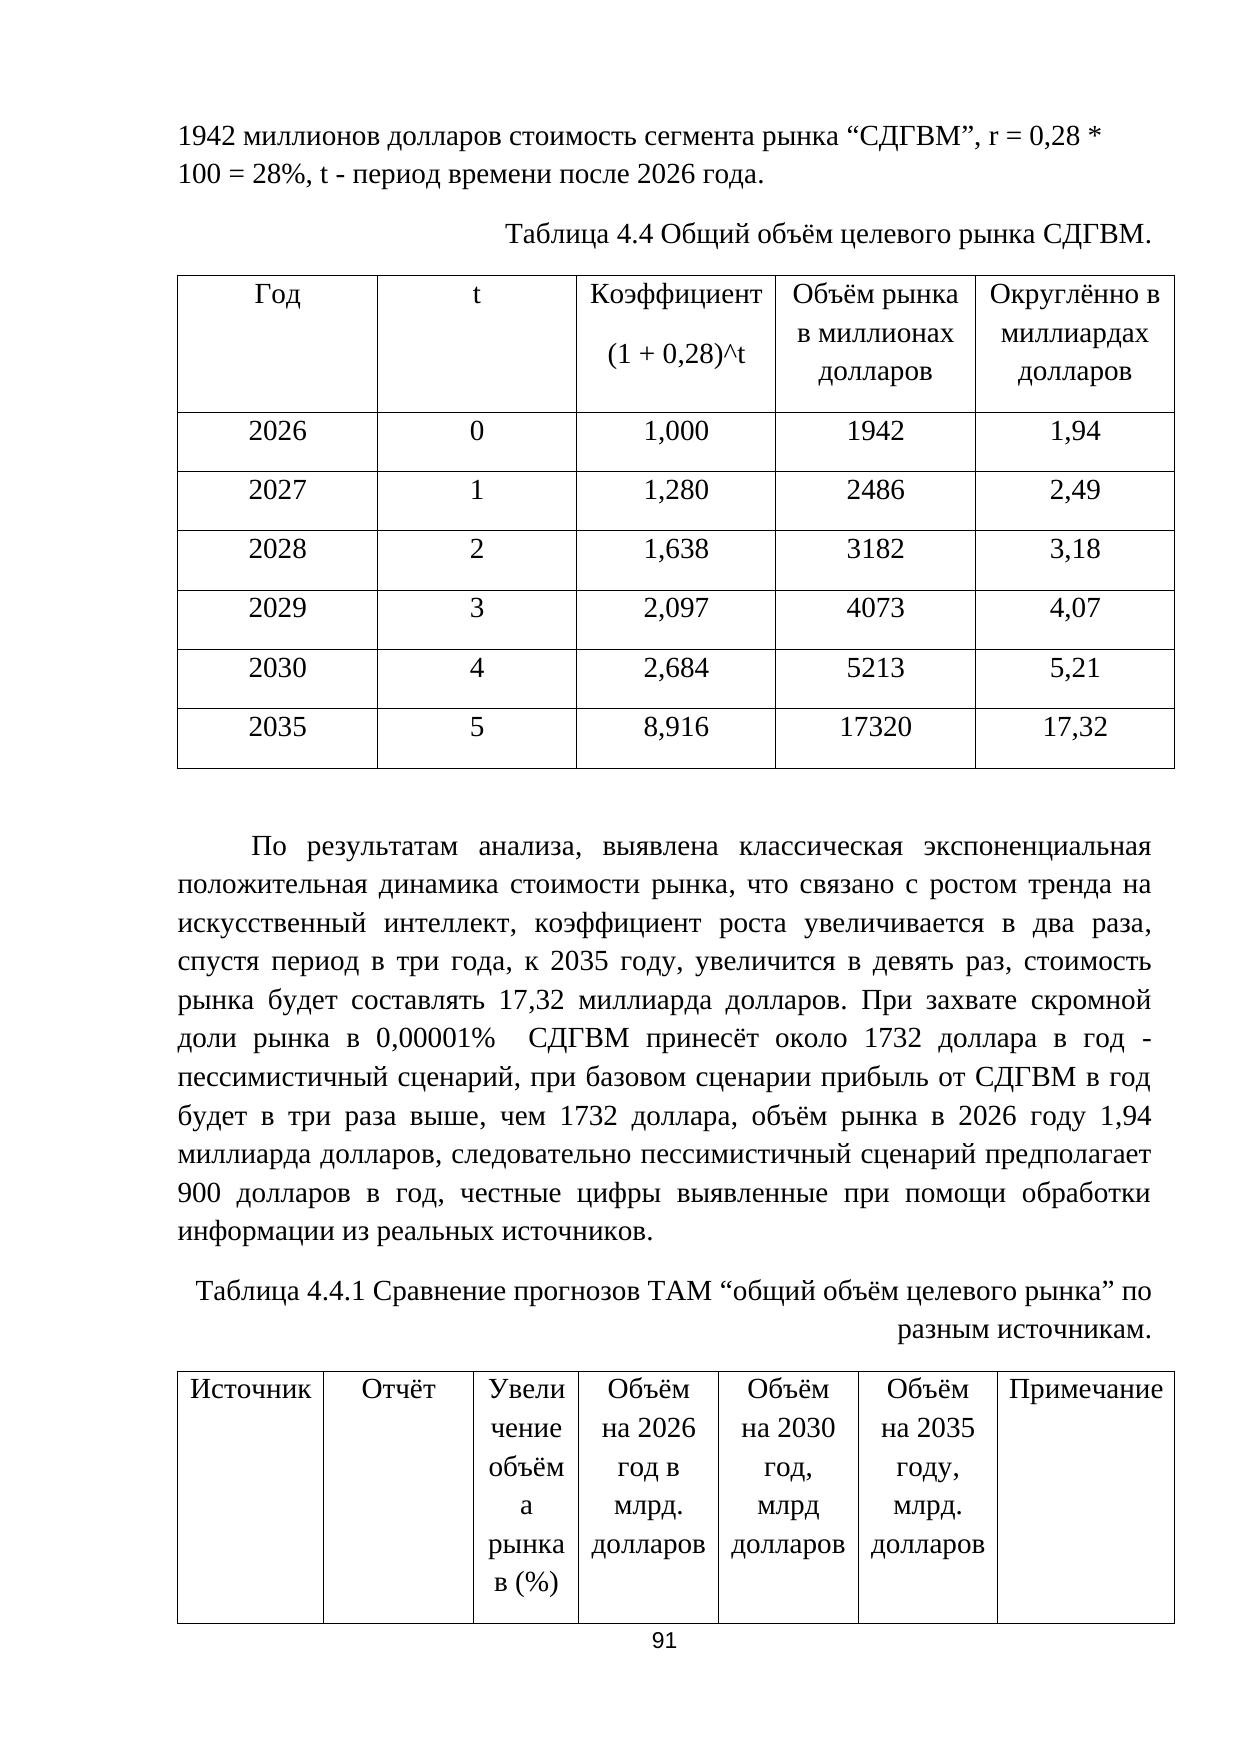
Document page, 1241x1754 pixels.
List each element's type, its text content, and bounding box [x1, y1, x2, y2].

table_header Объём рынка в миллионах долларов [776, 276, 975, 412]
table_cell 2486 [776, 472, 975, 530]
table_cell 1 [378, 472, 576, 530]
text По результатам анализа, выявлена классическая экспоненциальная положительная динамика стоимости рынка, что связано с ростом тренда на искусственный интеллект, коэффициент роста увеличивается в два раза, спустя период в три года, к 2035 году, увеличится в девять раз, стоимость рынка будет составлять 17,32 миллиарда долларов. При захвате скромной доли рынка в 0,00001% СДГВМ принесёт около 1732 доллара в год - пессимистичный сценарий, при базовом сценарии прибыль от СДГВМ в год будет в три раза выше, чем 1732 доллара, объём рынка в 2026 году 1,94 миллиарда долларов, следовательно пессимистичный сценарий предполагает 900 долларов в год, честные цифры выявленные при помощи обработки информации из реальных источников. [177, 828, 1152, 1247]
table_header Округлённо в миллиардах долларов [976, 276, 1174, 412]
table_cell 1,94 [976, 413, 1174, 471]
table_cell 3182 [776, 531, 975, 589]
table_cell 2029 [178, 591, 377, 649]
table_cell 1,280 [577, 472, 775, 530]
table_cell 2 [378, 531, 576, 589]
table_cell 0 [378, 413, 576, 471]
table_cell 2,097 [577, 591, 775, 649]
table_header Увеличение объёма рынка в (%) [474, 1372, 578, 1622]
table_cell 2035 [178, 709, 377, 767]
table_cell 17320 [776, 709, 975, 767]
text Таблица 4.4 Общий объём целевого рынка СДГВМ. [177, 216, 1152, 249]
table_header Объём на 2026 год в млрд. долларов [579, 1372, 718, 1622]
table_cell 3,18 [976, 531, 1174, 589]
table_header Отчёт [324, 1372, 473, 1622]
table_cell 2,49 [976, 472, 1174, 530]
table_header Год [178, 276, 377, 412]
table_cell 1942 [776, 413, 975, 471]
table_cell 4073 [776, 591, 975, 649]
table_header Коэффициент (1 + 0,28)^t [577, 276, 775, 412]
table_cell 2027 [178, 472, 377, 530]
table_cell 4,07 [976, 591, 1174, 649]
table_cell 5213 [776, 650, 975, 708]
table_header Объём на 2030 год, млрд долларов [719, 1372, 858, 1622]
table_cell 5,21 [976, 650, 1174, 708]
table_cell 17,32 [976, 709, 1174, 767]
table_header t [378, 276, 576, 412]
table_cell 5 [378, 709, 576, 767]
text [177, 118, 1152, 190]
table_cell 1,000 [577, 413, 775, 471]
table_cell 2,684 [577, 650, 775, 708]
table_cell 3 [378, 591, 576, 649]
table_cell 4 [378, 650, 576, 708]
table_header Объём на 2035 году, млрд. долларов [859, 1372, 997, 1622]
table_cell 2028 [178, 531, 377, 589]
table_cell 8,916 [577, 709, 775, 767]
table_header Примечание [998, 1372, 1174, 1622]
table_cell 1,638 [577, 531, 775, 589]
table_cell 2030 [178, 650, 377, 708]
table_header Источник [178, 1372, 323, 1622]
table_cell 2026 [178, 413, 377, 471]
text Таблица 4.4.1 Сравнение прогнозов TAM “общий объём целевого рынка” по разным источникам. [177, 1273, 1152, 1345]
